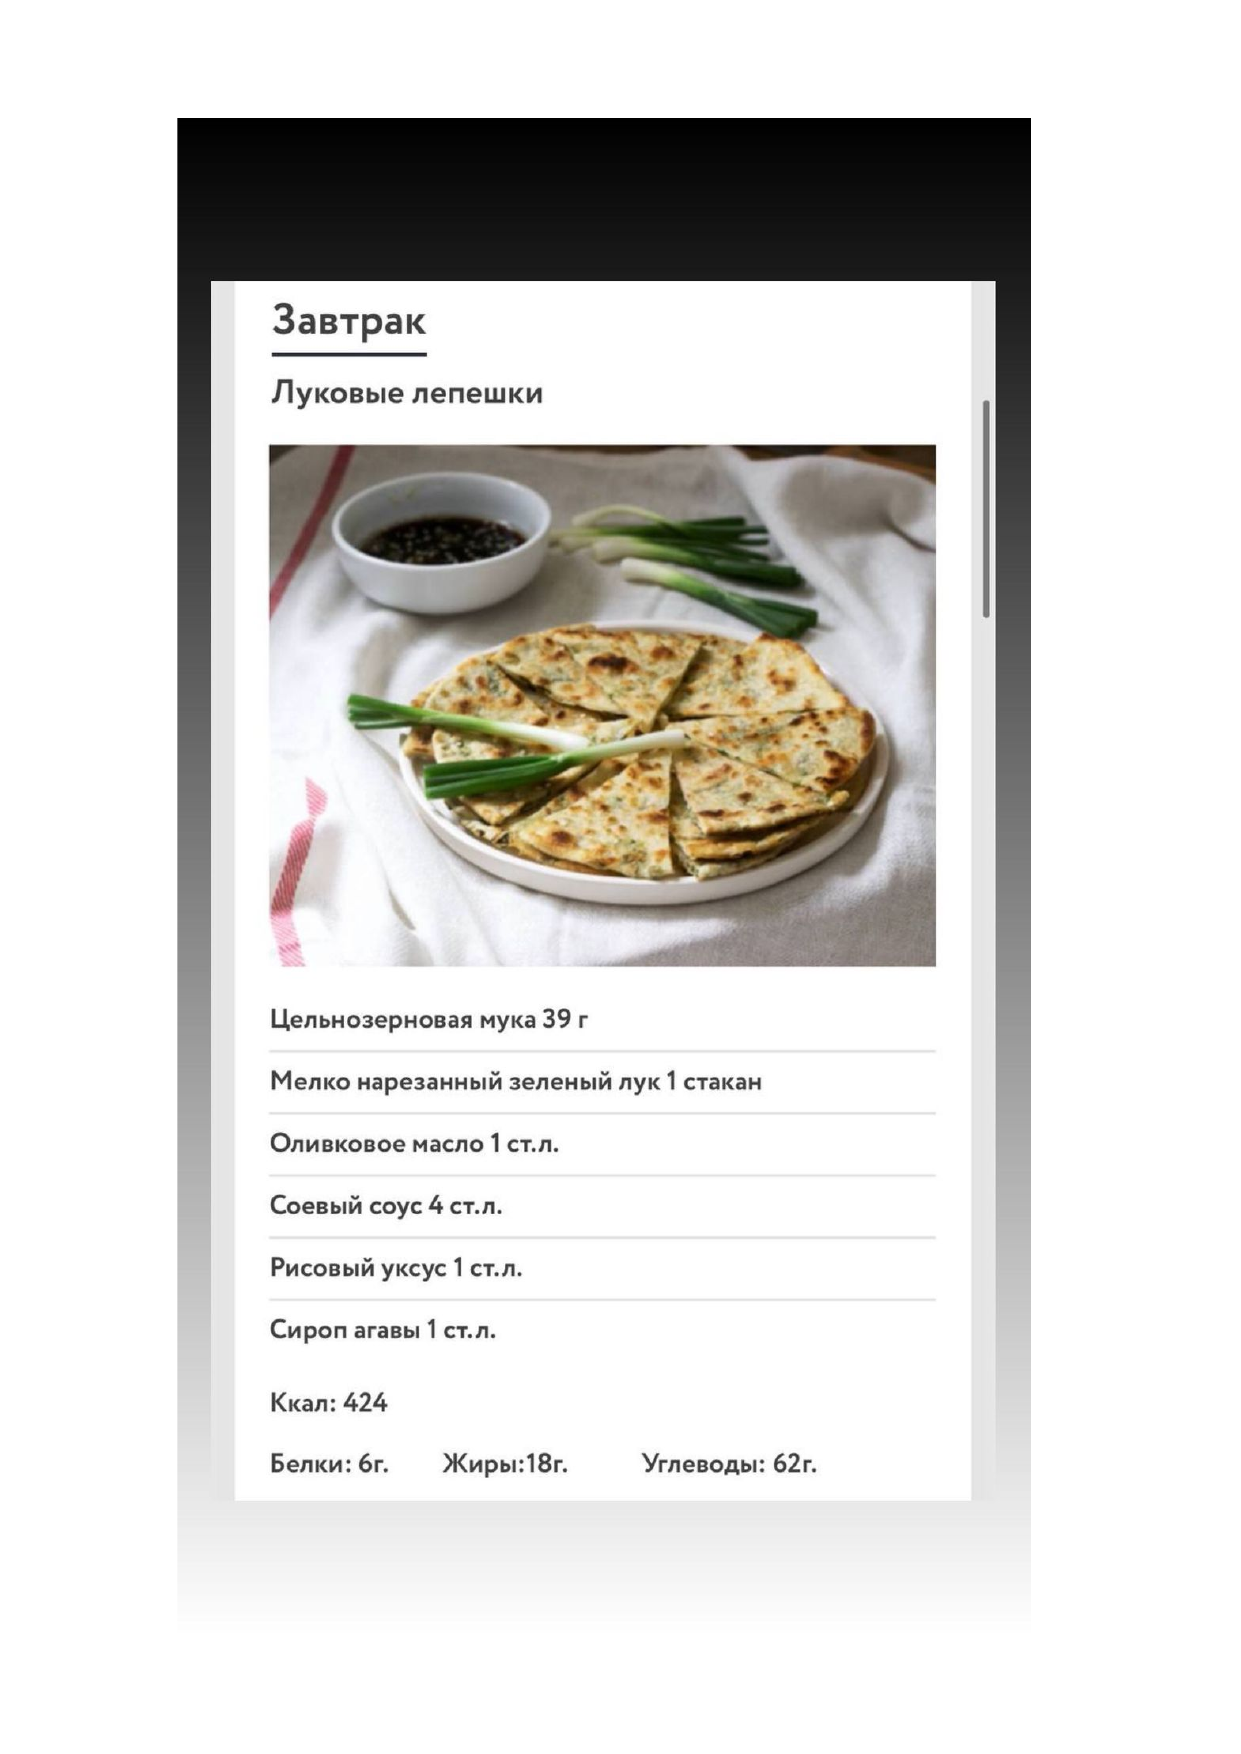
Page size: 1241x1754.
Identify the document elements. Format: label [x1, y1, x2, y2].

picture [177, 118, 1031, 1636]
